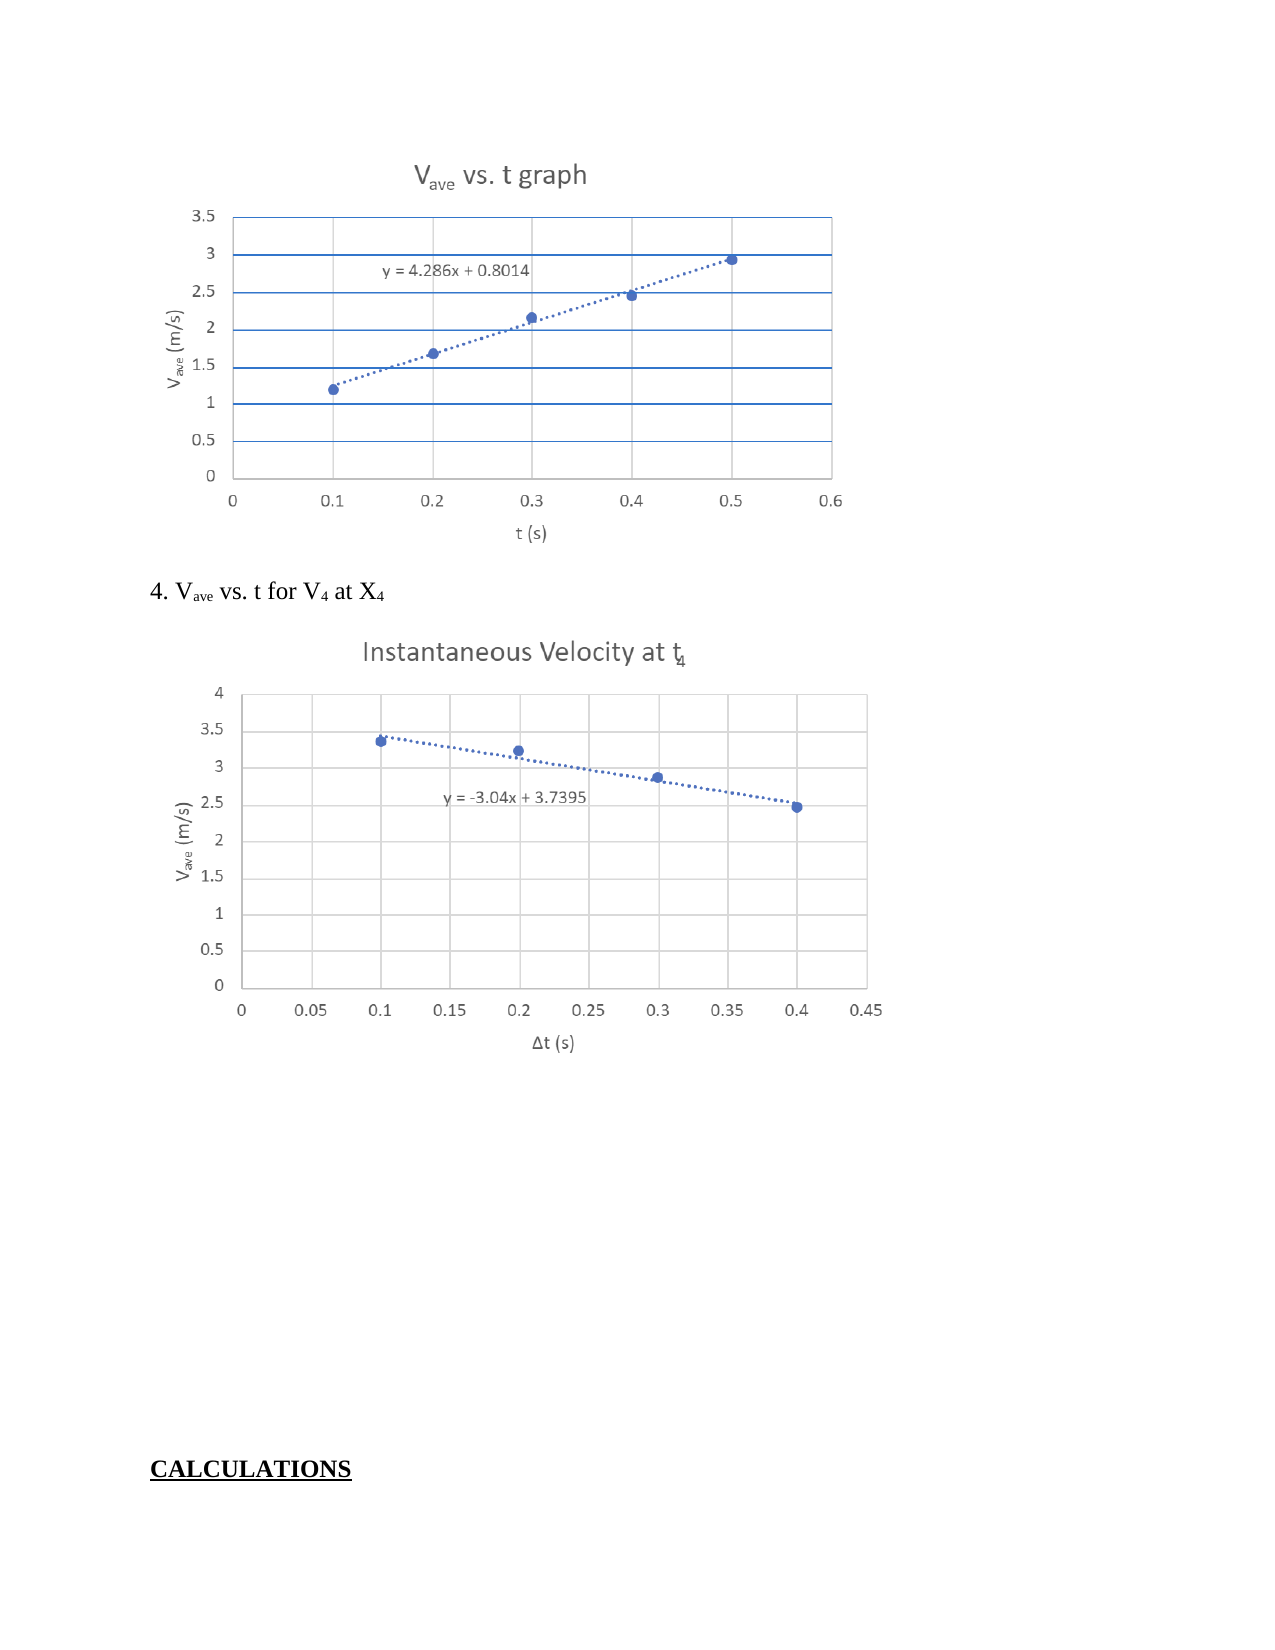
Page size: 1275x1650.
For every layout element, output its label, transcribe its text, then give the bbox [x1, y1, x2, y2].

picture [150, 150, 859, 557]
picture [150, 623, 899, 1054]
text CALCULATIONS [150, 1454, 1125, 1483]
text 4. Vave vs. t for V4 at X4 [150, 576, 1125, 604]
